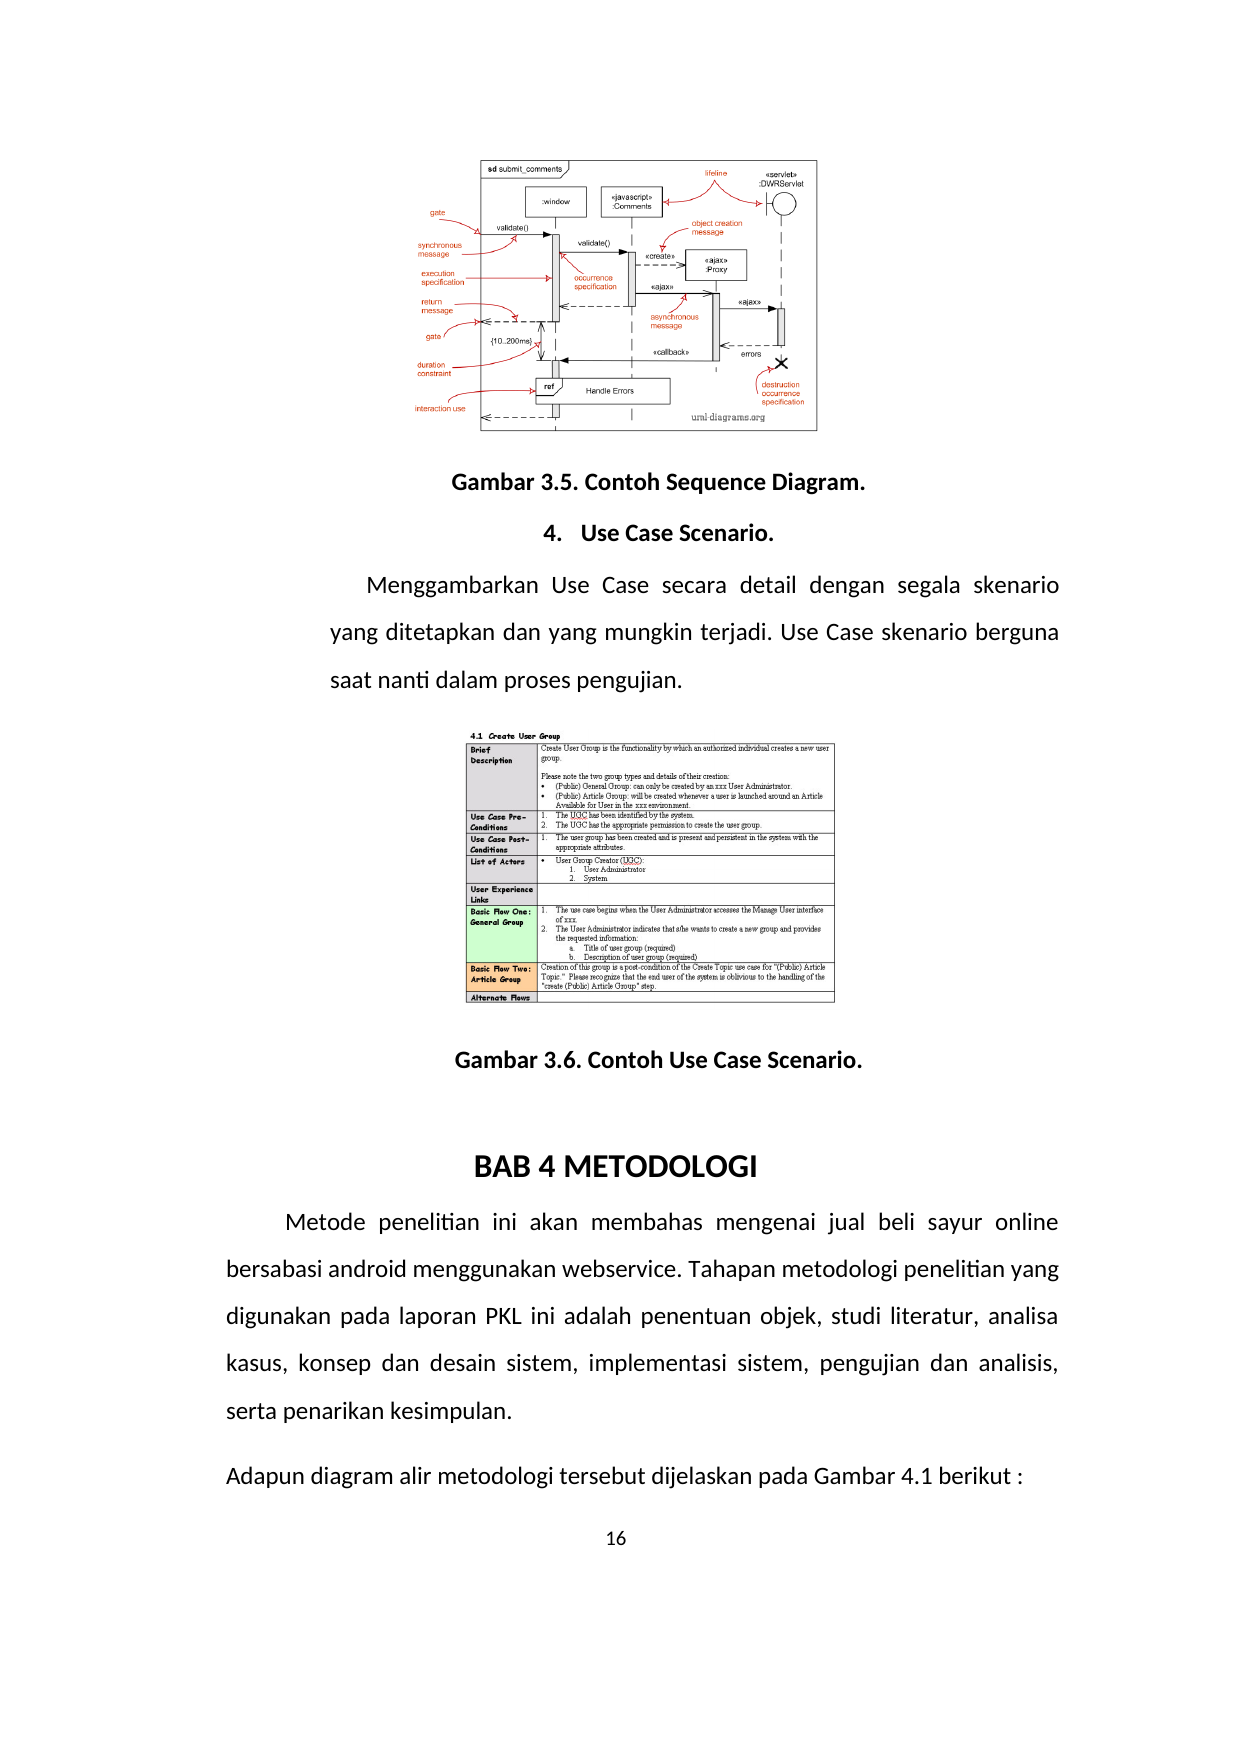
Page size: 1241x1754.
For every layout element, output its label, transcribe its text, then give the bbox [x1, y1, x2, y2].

text METODOLOGI [141, 1144, 1090, 1185]
subtitle Gambar 3.6. Contoh Use Case Scenario. [226, 1044, 1092, 1074]
text Adapun diagram alir metodologi tersebut dijelaskan pada Gambar 4.1 berikut : [226, 1460, 1090, 1490]
picture [413, 159, 819, 433]
picture [462, 729, 841, 1010]
text Menggambarkan Use Case secara detail dengan segala skenario yang ditetapkan dan yang mungkin terjadi. Use Case skenario berguna saat nanti dalam proses pengujian. [330, 569, 1060, 694]
text Metode penelitian ini akan membahas mengenai jual beli sayur online bersabasi android menggunakan webservice. Tahapan metodologi penelitian yang digunakan pada laporan PKL ini adalah penentuan objek, studi literatur, analisa kasus, konsep dan desain sistem, implementasi sistem, pengujian dan analisis, serta penarikan kesimpulan. [226, 1206, 1060, 1425]
subtitle Use Case Scenario. [226, 517, 1092, 548]
subtitle Gambar 3.5. Contoh Sequence Diagram. [226, 466, 1092, 496]
